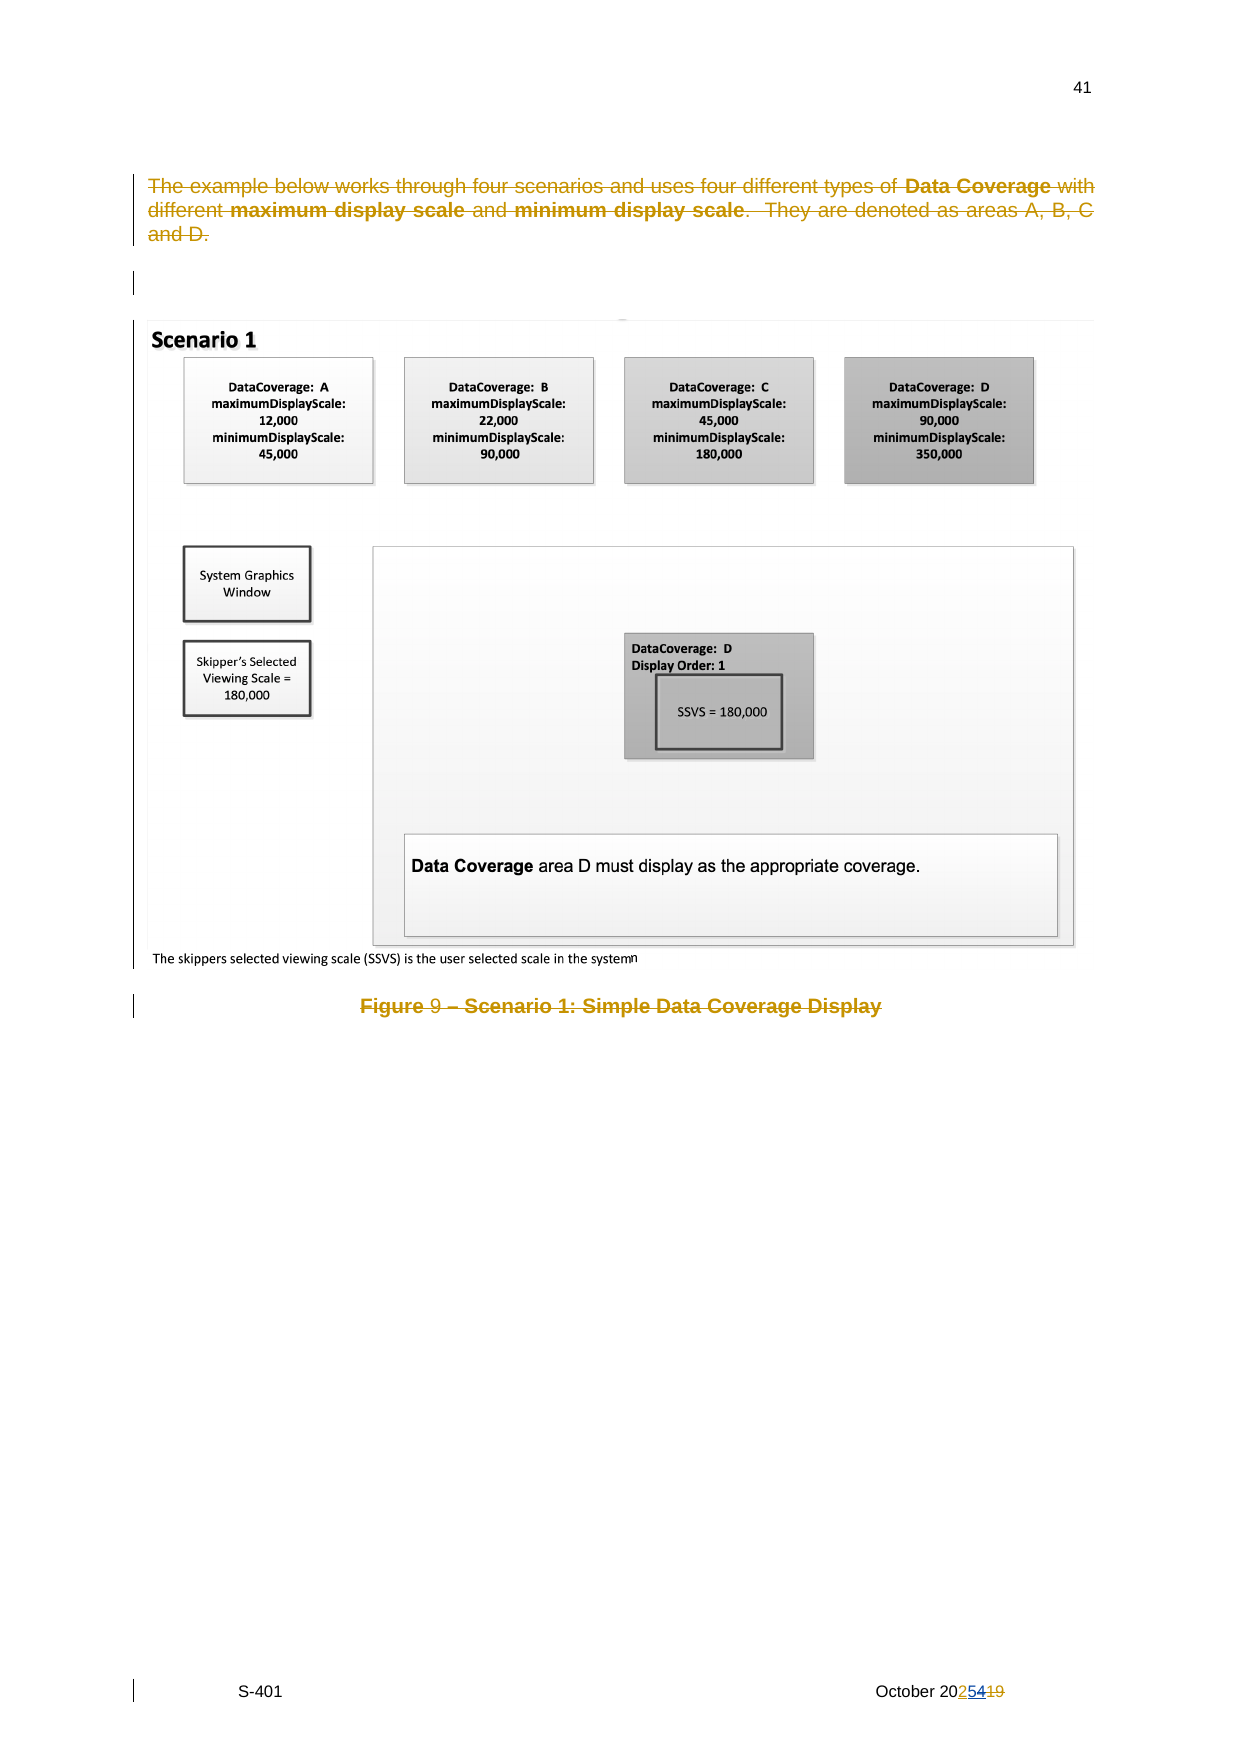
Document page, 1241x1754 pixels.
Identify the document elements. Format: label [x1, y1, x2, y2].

picture [147, 319, 1094, 970]
